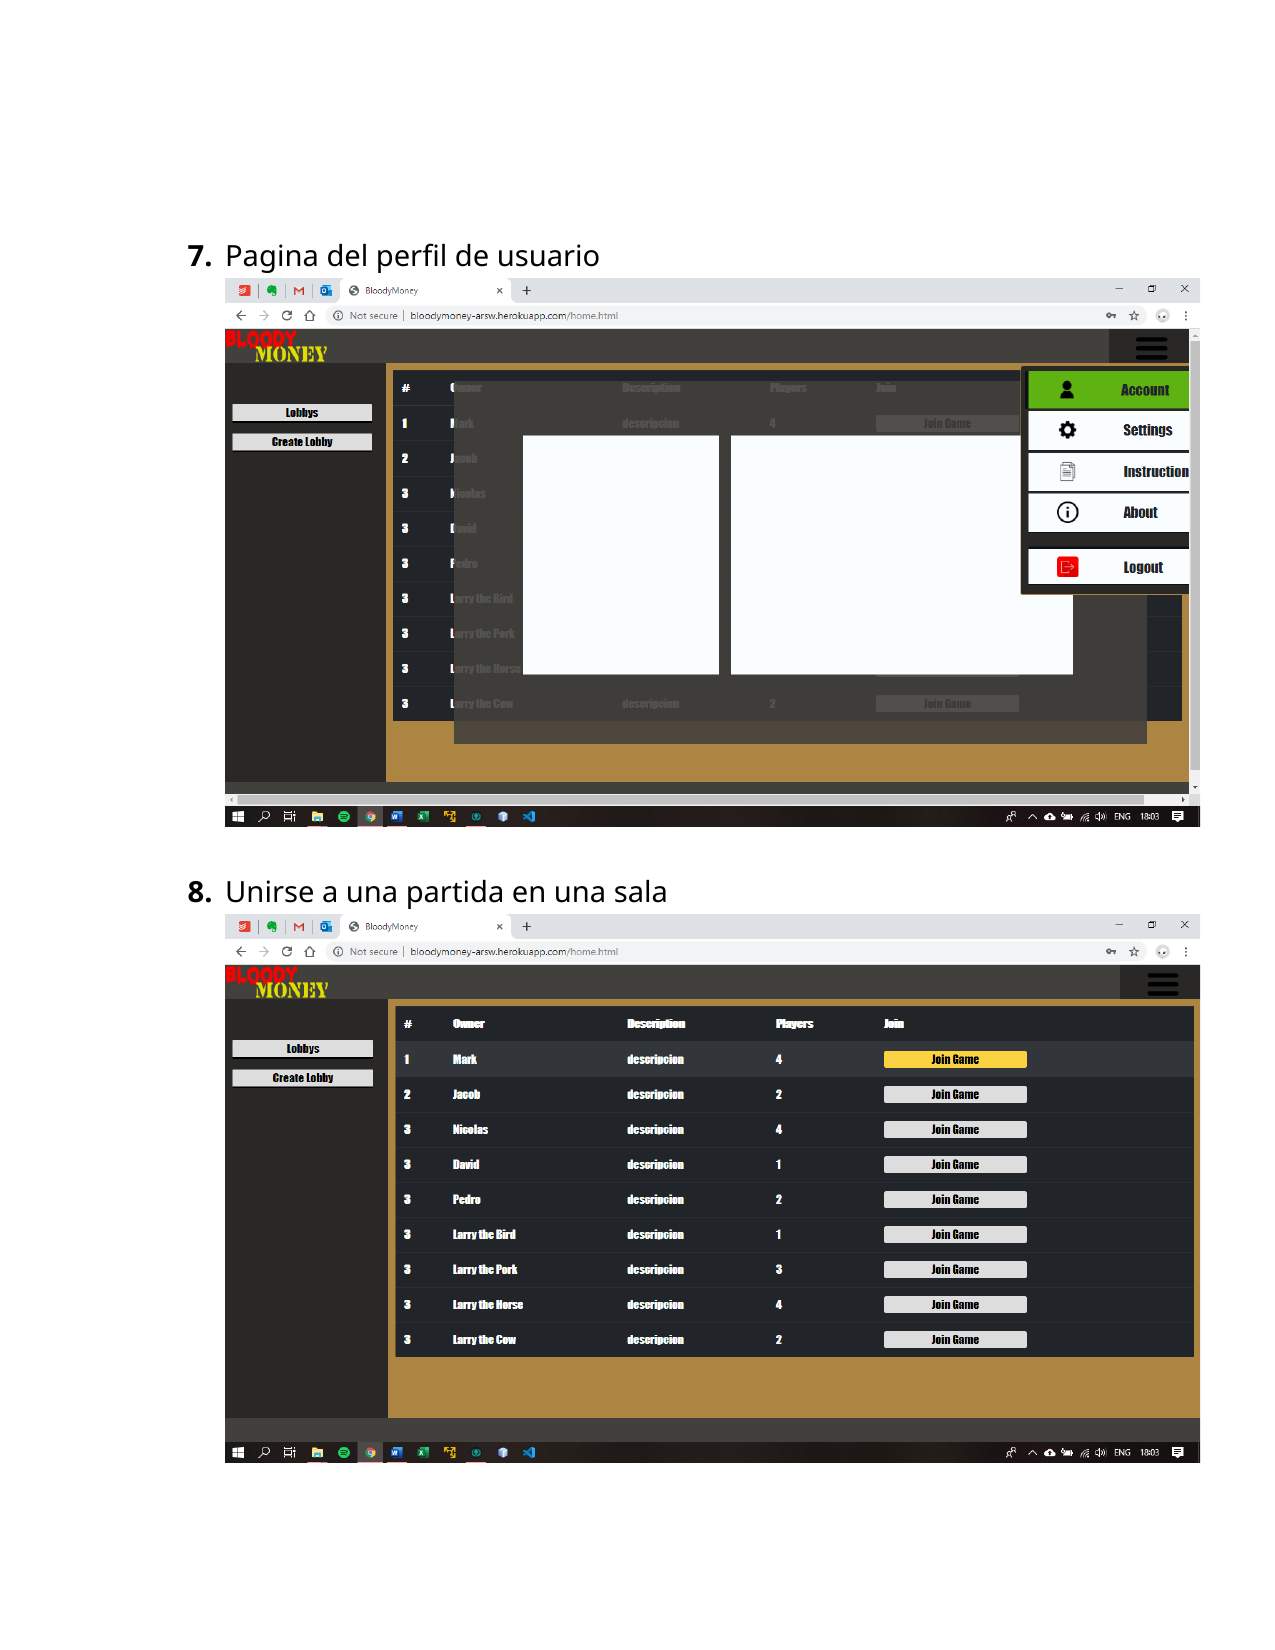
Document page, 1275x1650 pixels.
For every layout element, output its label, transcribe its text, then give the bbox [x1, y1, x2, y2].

picture [225, 278, 1200, 827]
picture [225, 914, 1200, 1463]
list Unirse a una partida en una sala [187, 872, 1125, 911]
list Pagina del perfil de usuario [187, 236, 1125, 275]
